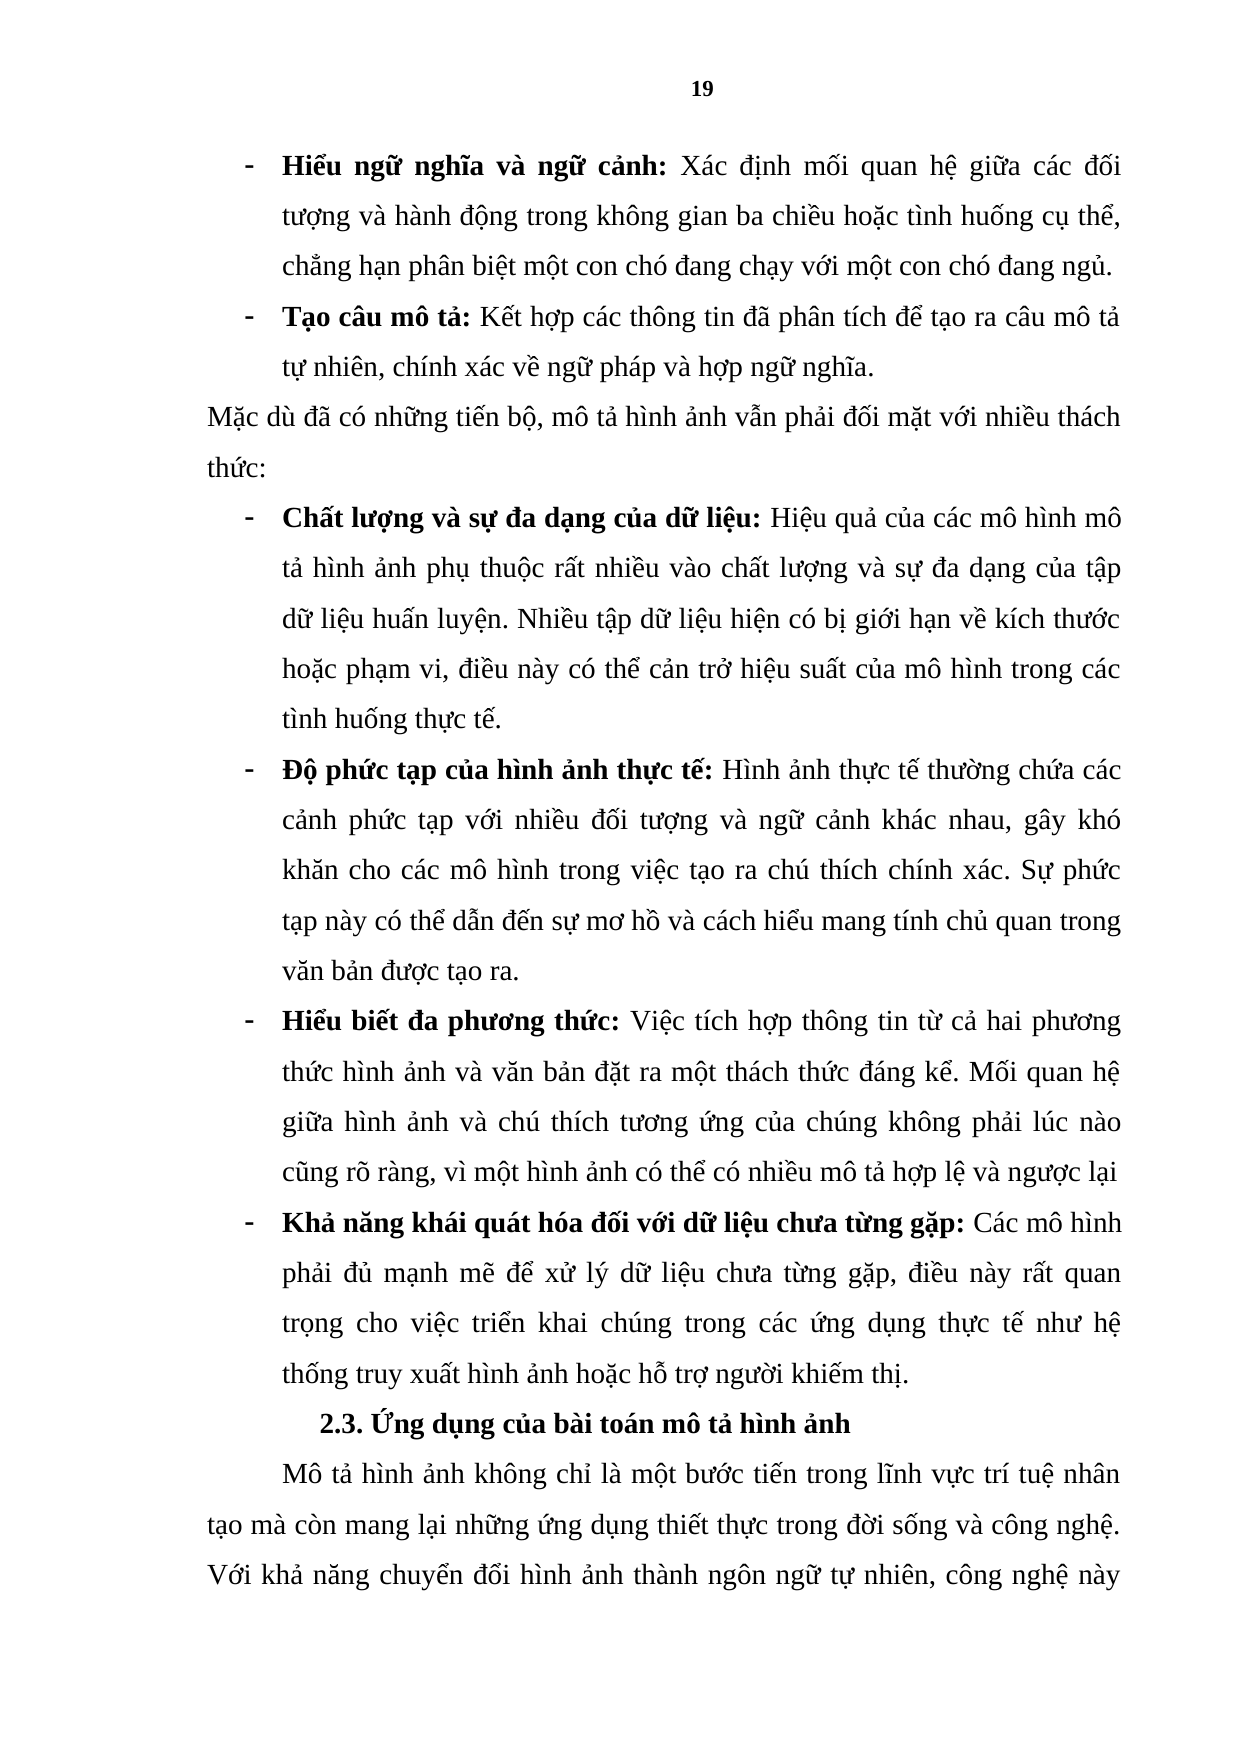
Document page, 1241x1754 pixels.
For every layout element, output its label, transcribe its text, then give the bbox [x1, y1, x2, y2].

list Khả năng khái quát hóa đối với dữ liệu chưa từng gặp: Các mô hình phải đủ mạnh mẽ để xử lý dữ liệu chưa từng gặp, điều này rất quan trọng cho việc triển khai chúng trong các ứng dụng thực tế như hệ thống truy xuất hình ảnh hoặc hỗ trợ người khiếm thị. [244, 1205, 1122, 1389]
list Chất lượng và sự đa dạng của dữ liệu: Hiệu quả của các mô hình mô tả hình ảnh phụ thuộc rất nhiều vào chất lượng và sự đa dạng của tập dữ liệu huấn luyện. Nhiều tập dữ liệu hiện có bị giới hạn về kích thước hoặc phạm vi, điều này có thể cản trở hiệu suất của mô hình trong các tình huống thực tế. [244, 500, 1122, 735]
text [207, 1456, 1122, 1591]
list Hiểu ngữ nghĩa và ngữ cảnh: Xác định mối quan hệ giữa các đối tượng và hành động trong không gian ba chiều hoặc tình huống cụ thể, chẳng hạn phân biệt một con chó đang chạy với một con chó đang ngủ. [244, 148, 1122, 282]
subtitle Ứng dụng của bài toán mô tả hình ảnh [244, 1406, 1122, 1440]
text Mặc dù đã có những tiến bộ, mô tả hình ảnh vẫn phải đối mặt với nhiều thách thức: [207, 399, 1122, 483]
list Tạo câu mô tả: Kết hợp các thông tin đã phân tích để tạo ra câu mô tả tự nhiên, chính xác về ngữ pháp và hợp ngữ nghĩa. [244, 299, 1122, 383]
list Độ phức tạp của hình ảnh thực tế: Hình ảnh thực tế thường chứa các cảnh phức tạp với nhiều đối tượng và ngữ cảnh khác nhau, gây khó khăn cho các mô hình trong việc tạo ra chú thích chính xác. Sự phức tạp này có thể dẫn đến sự mơ hồ và cách hiểu mang tính chủ quan trong văn bản được tạo ra. [244, 752, 1122, 987]
list Hiểu biết đa phương thức: Việc tích hợp thông tin từ cả hai phương thức hình ảnh và văn bản đặt ra một thách thức đáng kể. Mối quan hệ giữa hình ảnh và chú thích tương ứng của chúng không phải lúc nào cũng rõ ràng, vì một hình ảnh có thể có nhiều mô tả hợp lệ và ngược lại [244, 1003, 1122, 1188]
